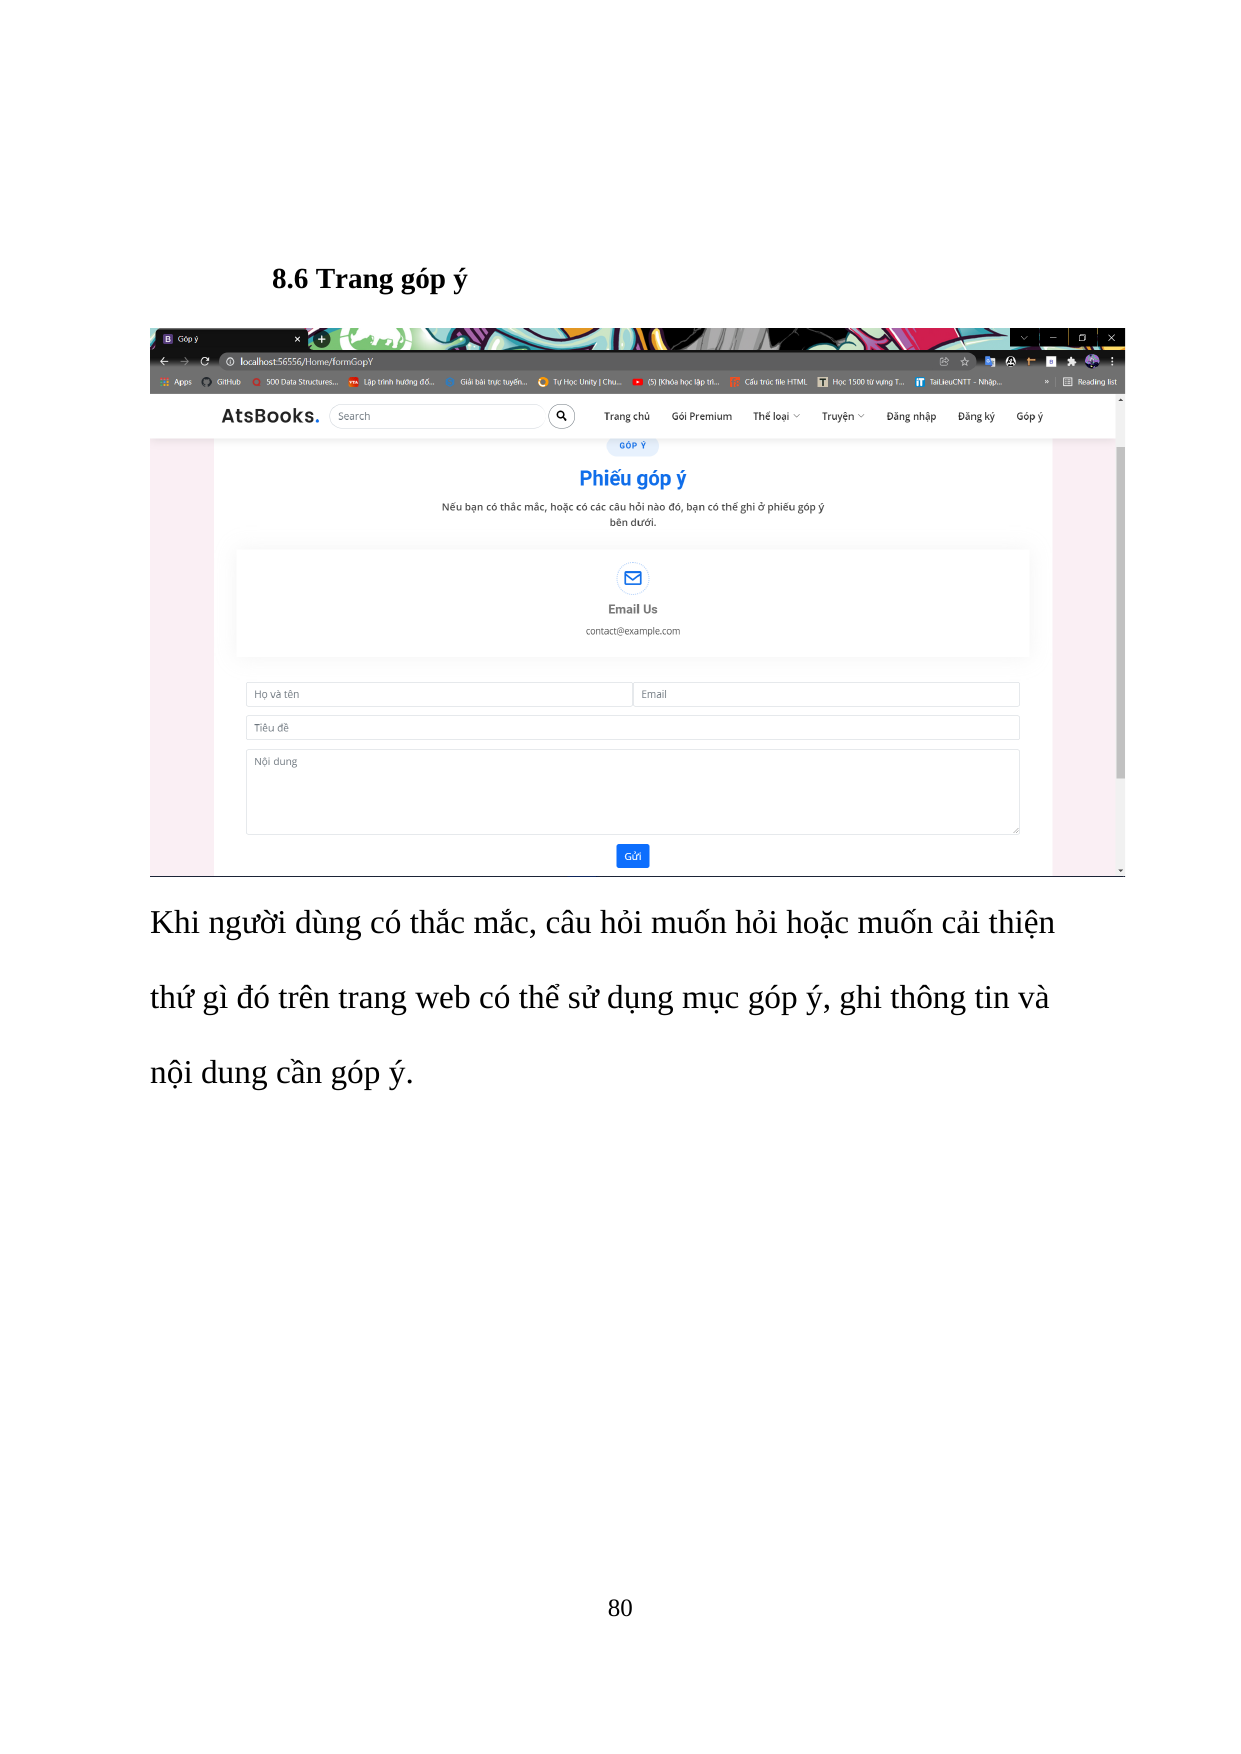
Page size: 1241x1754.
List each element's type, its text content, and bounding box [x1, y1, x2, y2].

subtitle Trang góp ý [272, 259, 1090, 297]
text Khi người dùng có thắc mắc, câu hỏi muốn hỏi hoặc muốn cải thiện thứ gì đó trên trang web có thể sử dụng mục góp ý, ghi thông tin và nội dung cần góp ý. [150, 884, 1090, 1109]
picture [150, 328, 1125, 877]
